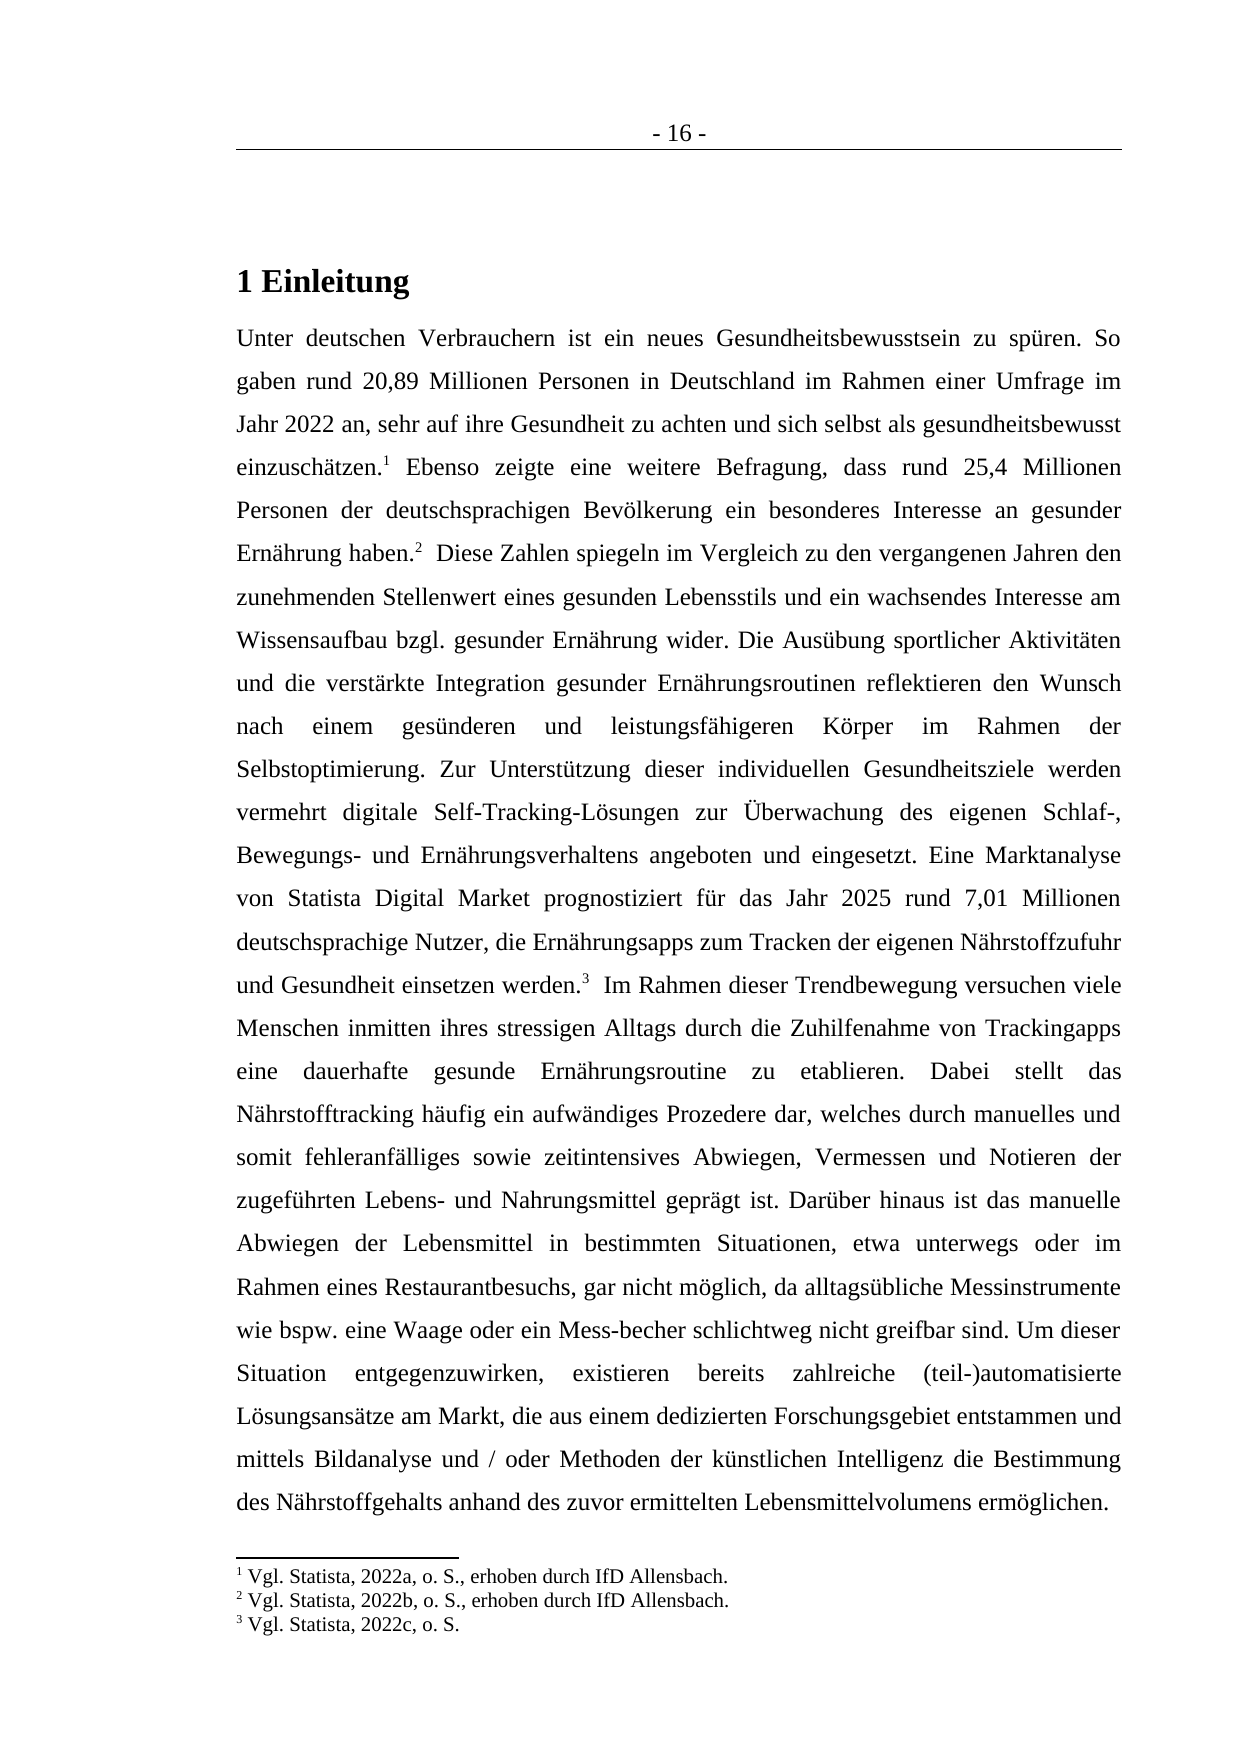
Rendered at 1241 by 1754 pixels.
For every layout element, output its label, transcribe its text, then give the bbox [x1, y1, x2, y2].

text 1 Einleitung [236, 261, 1122, 299]
text Unter deutschen Verbrauchern ist ein neues Gesundheitsbewusstsein zu spüren. So gaben rund 20,89 Millionen Personen in Deutschland im Rahmen einer Umfrage im Jahr 2022 an, sehr auf ihre Gesundheit zu achten und sich selbst als gesundheitsbewusst einzuschätzen. Ebenso zeigte eine weitere Befragung, dass rund 25,4 Millionen Personen der deutschsprachigen Bevölkerung ein besonderes Interesse an gesunder Ernährung haben. Diese Zahlen spiegeln im Vergleich zu den vergangenen Jahren den zunehmenden Stellenwert eines gesunden Lebensstils und ein wachsendes Interesse am Wissensaufbau bzgl. gesunder Ernährung wider. Die Ausübung sportlicher Aktivitäten und die verstärkte Integration gesunder Ernährungsroutinen reflektieren den Wunsch nach einem gesünderen und leistungsfähigeren Körper im Rahmen der Selbstoptimierung. Zur Unterstützung dieser individuellen Gesundheitsziele werden vermehrt digitale Self-Tracking-Lösungen zur Überwachung des eigenen Schlaf-, Bewegungs- und Ernährungsverhaltens angeboten und eingesetzt. Eine Marktanalyse von Statista Digital Market prognostiziert für das Jahr 2025 rund 7,01 Millionen deutschsprachige Nutzer, die Ernährungsapps zum Tracken der eigenen Nährstoffzufuhr und Gesundheit einsetzen werden. Im Rahmen dieser Trendbewegung versuchen viele Menschen inmitten ihres stressigen Alltags durch die Zuhilfenahme von Trackingapps eine dauerhafte gesunde Ernährungsroutine zu etablieren. Dabei stellt das Nährstofftracking häufig ein aufwändiges Prozedere dar, welches durch manuelles und somit fehleranfälliges sowie zeitintensives Abwiegen, Vermessen und Notieren der zugeführten Lebens- und Nahrungsmittel geprägt ist. Darüber hinaus ist das manuelle Abwiegen der Lebensmittel in bestimmten Situationen, etwa unterwegs oder im Rahmen eines Restaurantbesuchs, gar nicht möglich, da alltagsübliche Messinstrumente wie bspw. eine Waage oder ein Mess-becher schlichtweg nicht greifbar sind. Um dieser Situation entgegenzuwirken, existieren bereits zahlreiche (teil-)automatisierte Lösungsansätze am Markt, die aus einem dedizierten Forschungsgebiet entstammen und mittels Bildanalyse und / oder Methoden der künstlichen Intelligenz die Bestimmung des Nährstoffgehalts anhand des zuvor ermittelten Lebensmittelvolumens ermöglichen. [236, 323, 1122, 1516]
